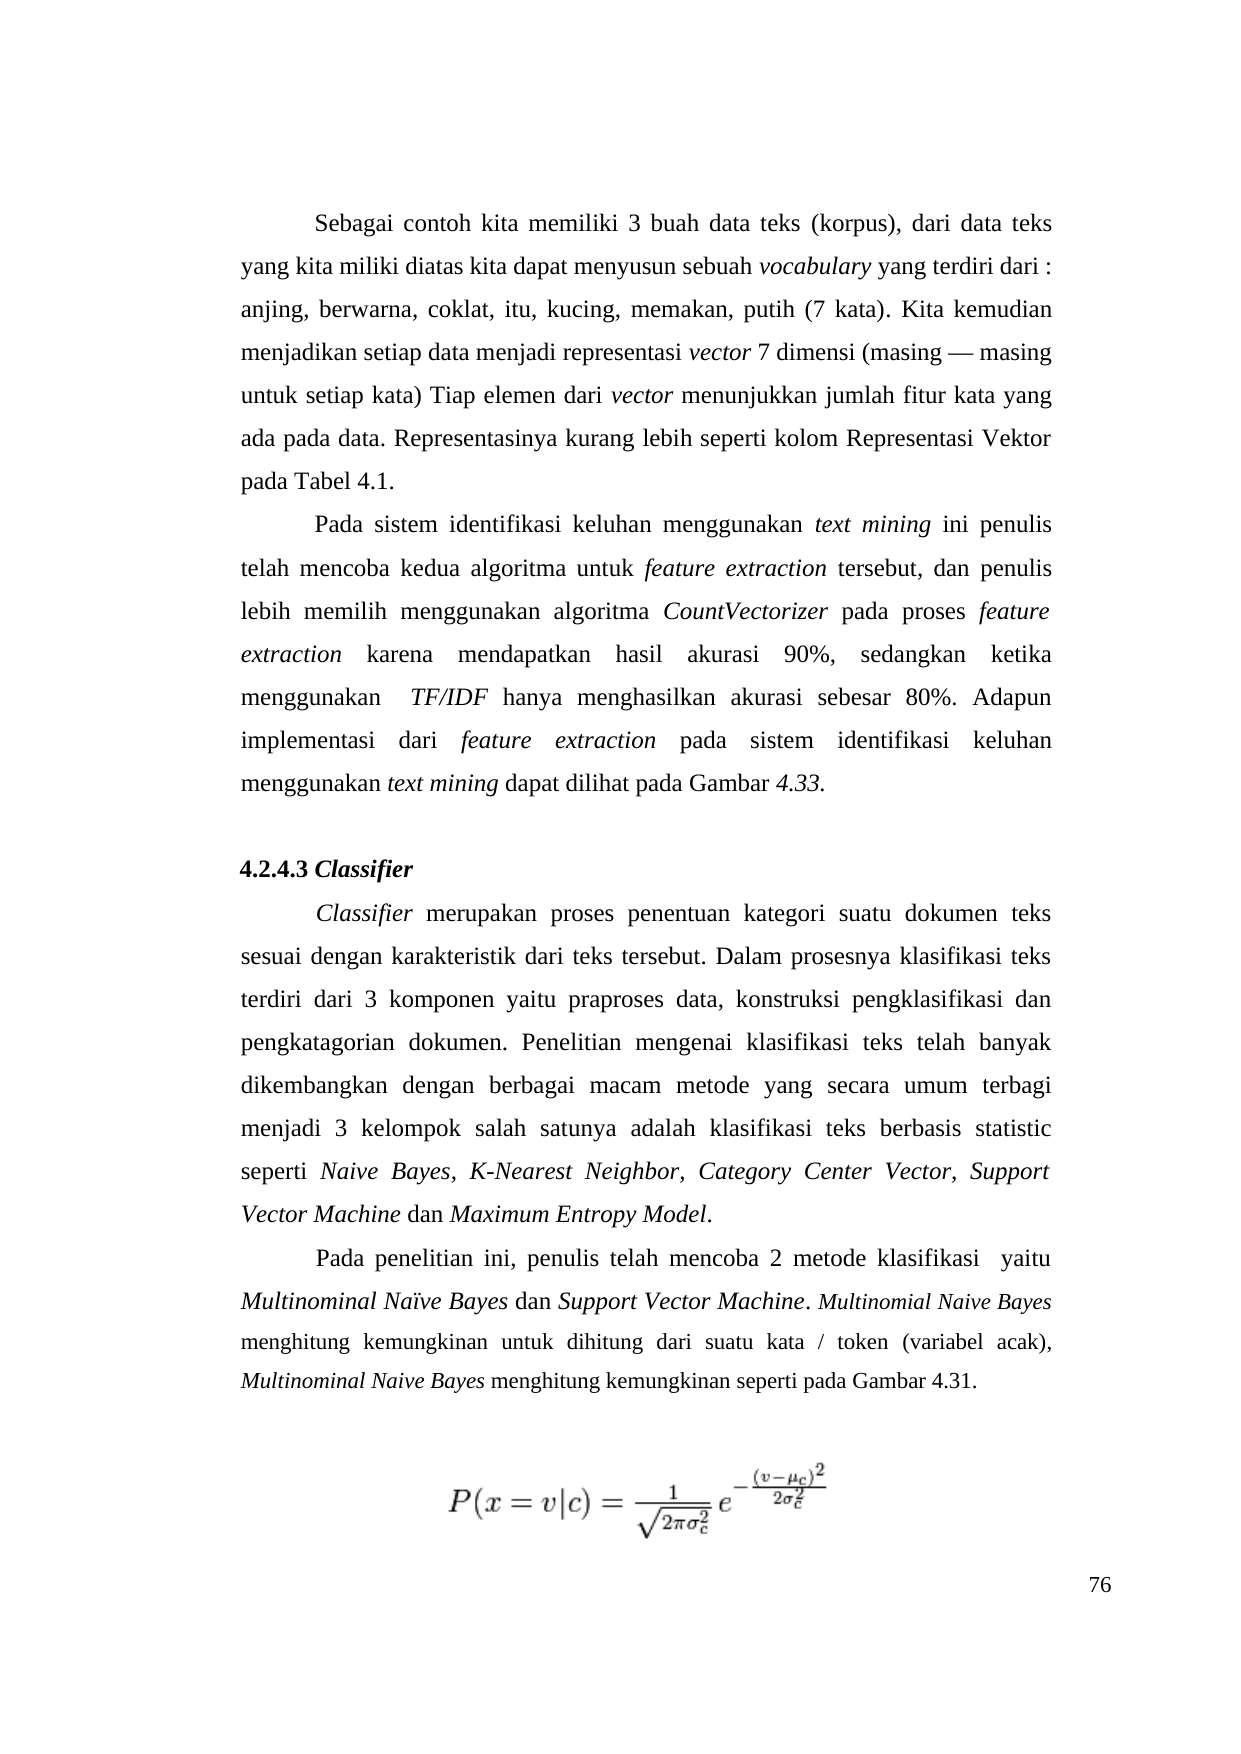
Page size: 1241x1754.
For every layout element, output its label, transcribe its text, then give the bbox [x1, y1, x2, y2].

text Pada sistem identifikasi keluhan menggunakan text mining ini penulis telah mencoba kedua algoritma untuk feature extraction tersebut, dan penulis lebih memilih menggunakan algoritma CountVectorizer pada proses feature extraction karena mendapatkan hasil akurasi 90%, sedangkan ketika menggunakan TF/IDF hanya menghasilkan akurasi sebesar 80%. Adapun implementasi dari feature extraction pada sistem identifikasi keluhan menggunakan text mining dapat dilihat pada Gambar 4.33. [241, 509, 1052, 797]
picture [438, 1449, 839, 1553]
text Pada penelitian ini, penulis telah mencoba 2 metode klasifikasi yaitu Multinominal Naïve Bayes dan Support Vector Machine. Multinomial Naive Bayes menghitung kemungkinan untuk dihitung dari suatu kata / token (variabel acak), Multinominal Naive Bayes menghitung kemungkinan seperti pada Gambar 4.31. [241, 1243, 1052, 1393]
text Sebagai contoh kita memiliki 3 buah data teks (korpus), dari data teks yang kita miliki diatas kita dapat menyusun sebuah vocabulary yang terdiri dari : anjing, berwarna, coklat, itu, kucing, memakan, putih (7 kata). Kita kemudian menjadikan setiap data menjadi representasi vector 7 dimensi (masing — masing untuk setiap kata) Tiap elemen dari vector menunjukkan jumlah fitur kata yang ada pada data. Representasinya kurang lebih seperti kolom Representasi Vektor pada Tabel 4.1. [241, 208, 1052, 495]
text Classifier merupakan proses penentuan kategori suatu dokumen teks sesuai dengan karakteristik dari teks tersebut. Dalam prosesnya klasifikasi teks terdiri dari 3 komponen yaitu praproses data, konstruksi pengklasifikasi dan pengkatagorian dokumen. Penelitian mengenai klasifikasi teks telah banyak dikembangkan dengan berbagai macam metode yang secara umum terbagi menjadi 3 kelompok salah satunya adalah klasifikasi teks berbasis statistic seperti Naive Bayes, K-Nearest Neighbor, Category Center Vector, Support Vector Machine dan Maximum Entropy Model. [241, 898, 1052, 1228]
list Classifier [239, 854, 1111, 883]
